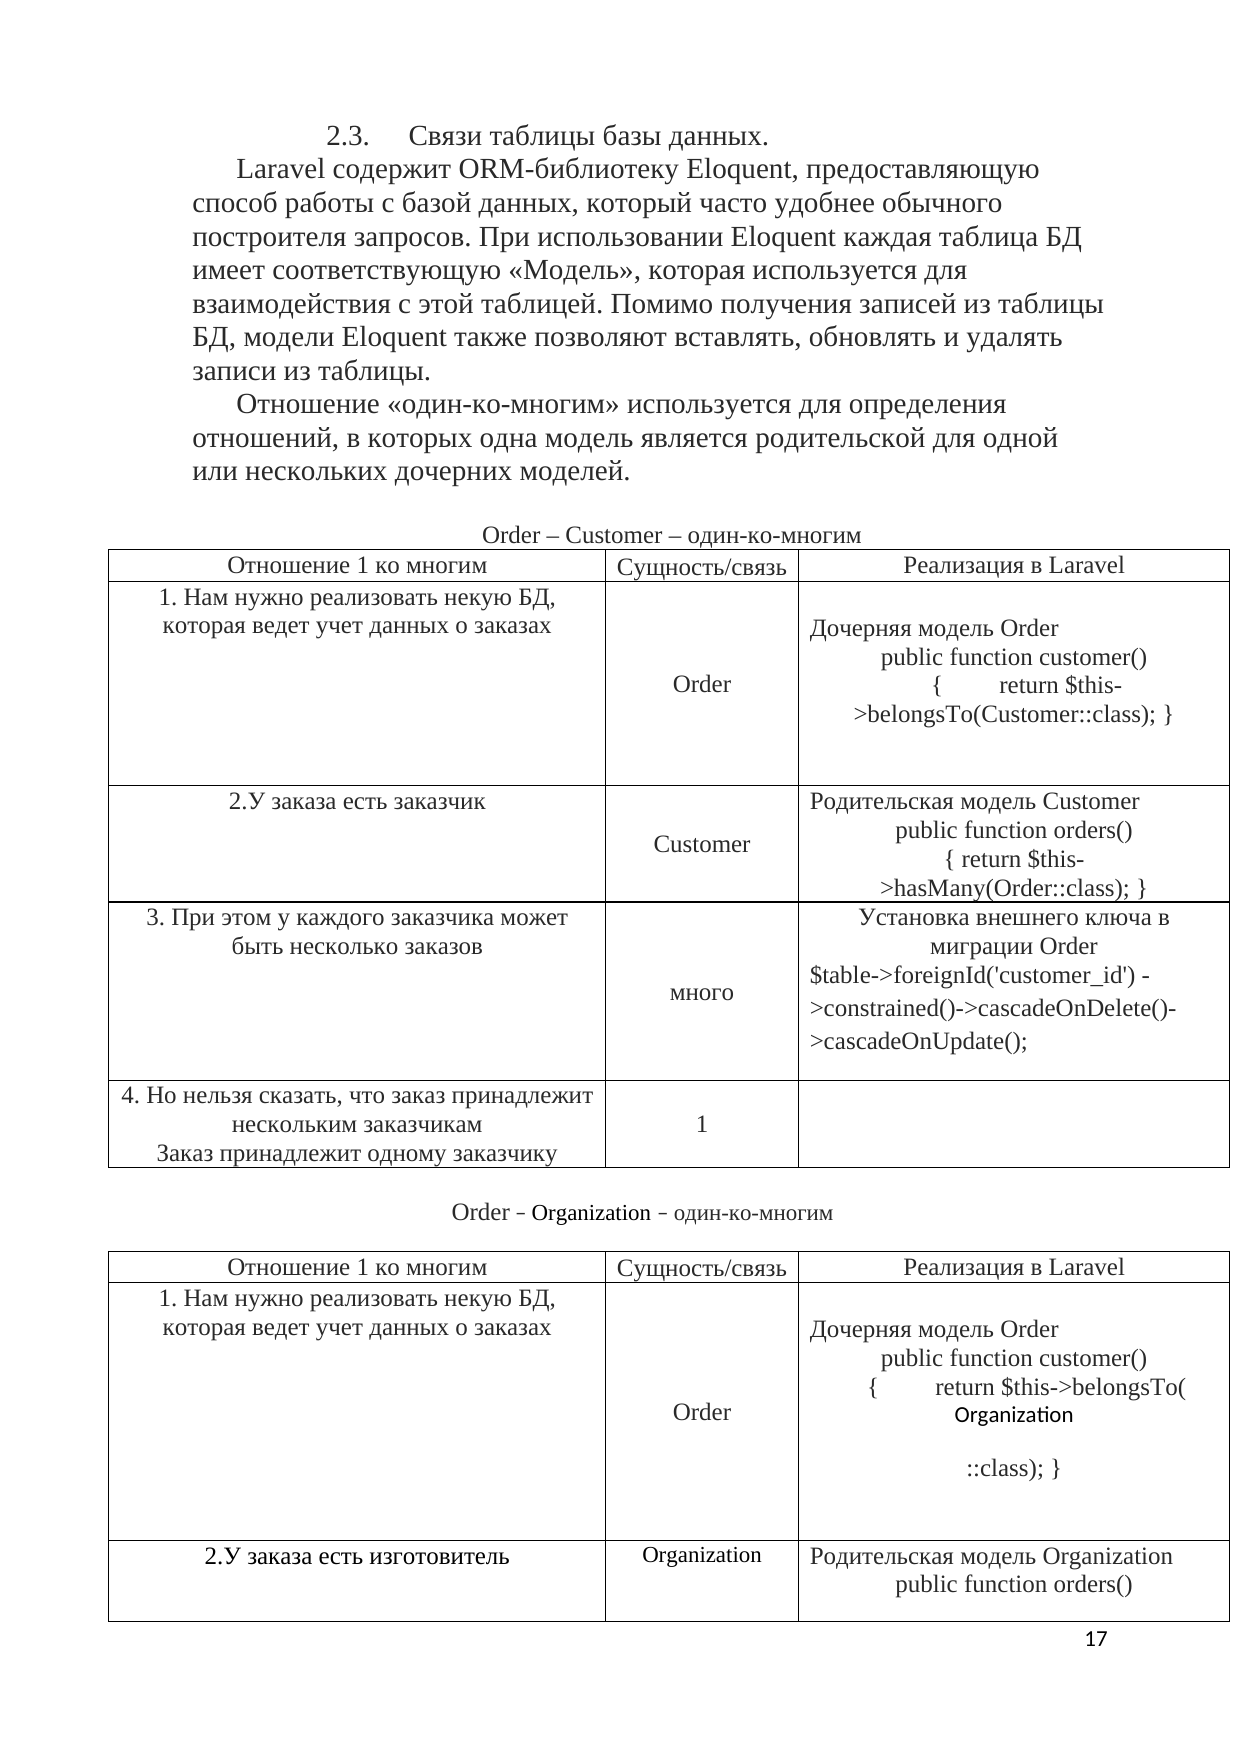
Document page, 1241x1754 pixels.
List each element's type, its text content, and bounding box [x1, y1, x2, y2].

table_cell 4. Но нельзя сказать, что заказ принадлежит нескольким заказчикам Заказ принадлежит одному заказчику [109, 1081, 605, 1167]
table_cell Order [606, 582, 798, 785]
table_cell Дочерняя модель Order public function customer() { return $this->belongsTo( Organization ::class); } [799, 1283, 1229, 1540]
table_header Отношение 1 ко многим [109, 550, 605, 581]
table_cell Customer [606, 786, 798, 901]
table_cell Order [606, 1283, 798, 1540]
table_cell 1. Нам нужно реализовать некую БД, которая ведет учет данных о заказах [109, 1283, 605, 1540]
text Отношение «один-ко-многим» используется для определения отношений, в которых одна модель является родительской для одной или нескольких дочерних моделей. [192, 386, 1107, 487]
table_cell 1 [606, 1081, 798, 1167]
table_header Сущность/связь [606, 1252, 798, 1282]
table_cell 3. При этом у каждого заказчика может быть несколько заказов [109, 903, 605, 1079]
list Связи таблицы базы данных. [326, 118, 1107, 152]
table_cell [799, 1081, 1229, 1167]
table_cell 2.У заказа есть заказчик [109, 786, 605, 901]
table_cell 1. Нам нужно реализовать некую БД, которая ведет учет данных о заказах [109, 582, 605, 785]
table_header Отношение 1 ко многим [109, 1252, 605, 1282]
text Order – Organization – один-ко-многим [177, 1197, 1107, 1226]
table_cell Установка внешнего ключа в миграции Order $table->foreignId('customer_id') ->constrained()->cascadeOnDelete()->cascadeOnUpdate(); [799, 903, 1229, 1079]
table_header Реализация в Laravel [799, 550, 1229, 581]
table_cell много [606, 903, 798, 1079]
text Order – Customer – один-ко-многим [192, 521, 1107, 549]
table_cell Organization [606, 1541, 798, 1621]
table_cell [109, 1541, 605, 1621]
text Laravel содержит ORM-библиотеку Eloquent, предоставляющую способ работы с базой данных, который часто удобнее обычного построителя запросов. При использовании Eloquent каждая таблица БД имеет соответствующую «Модель», которая используется для взаимодействия с этой таблицей. Помимо получения записей из таблицы БД, модели Eloquent также позволяют вставлять, обновлять и удалять записи из таблицы. [192, 152, 1107, 386]
table_cell Родительская модель Customer public function orders() { return $this->hasMany(Order::class); } [799, 786, 1229, 901]
table_header Сущность/связь [606, 550, 798, 581]
table_cell Дочерняя модель Order public function customer() { return $this->belongsTo(Customer::class); } [799, 582, 1229, 785]
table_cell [799, 1541, 1229, 1621]
table_header Реализация в Laravel [799, 1252, 1229, 1282]
